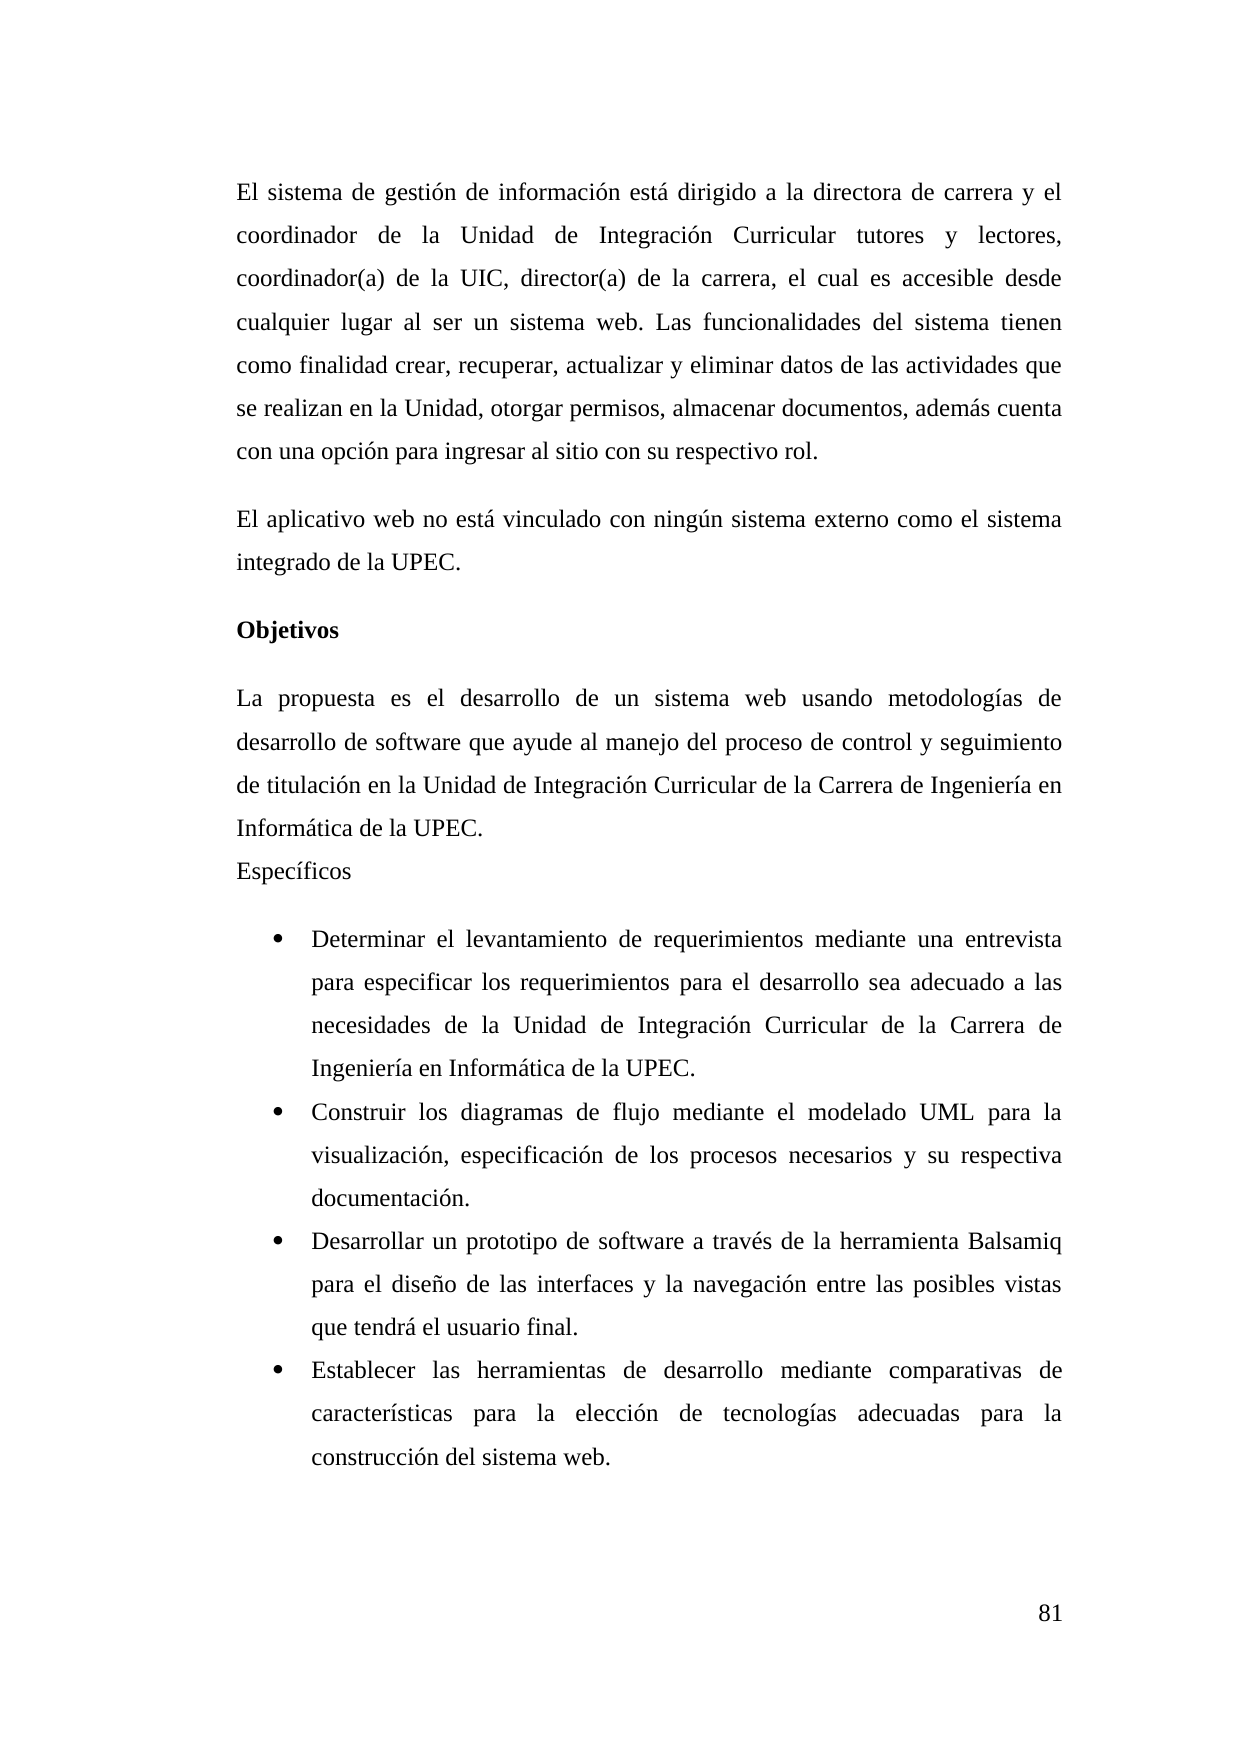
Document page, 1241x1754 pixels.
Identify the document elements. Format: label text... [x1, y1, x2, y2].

text El aplicativo web no está vinculado con ningún sistema externo como el sistema integrado de la UPEC. [236, 504, 1063, 576]
text La propuesta es el desarrollo de un sistema web usando metodologías de desarrollo de software que ayude al manejo del proceso de control y seguimiento de titulación en la Unidad de Integración Curricular de la Carrera de Ingeniería en Informática de la UPEC. [236, 683, 1063, 842]
list Desarrollar un prototipo de software a través de la herramienta Balsamiq para el diseño de las interfaces y la navegación entre las posibles vistas que tendrá el usuario final. [274, 1226, 1063, 1341]
text Objetivos [236, 615, 1063, 644]
list Construir los diagramas de flujo mediante el modelado UML para la visualización, especificación de los procesos necesarios y su respectiva documentación. [274, 1097, 1063, 1212]
text El sistema de gestión de información está dirigido a la directora de carrera y el coordinador de la Unidad de Integración Curricular tutores y lectores, coordinador(a) de la UIC, director(a) de la carrera, el cual es accesible desde cualquier lugar al ser un sistema web. Las funcionalidades del sistema tienen como finalidad crear, recuperar, actualizar y eliminar datos de las actividades que se realizan en la Unidad, otorgar permisos, almacenar documentos, además cuenta con una opción para ingresar al sitio con su respectivo rol. [236, 177, 1063, 465]
text Específicos [236, 856, 1063, 885]
list Determinar el levantamiento de requerimientos mediante una entrevista para especificar los requerimientos para el desarrollo sea adecuado a las necesidades de la Unidad de Integración Curricular de la Carrera de Ingeniería en Informática de la UPEC. [274, 924, 1063, 1082]
list Establecer las herramientas de desarrollo mediante comparativas de características para la elección de tecnologías adecuadas para la construcción del sistema web. [274, 1355, 1063, 1470]
